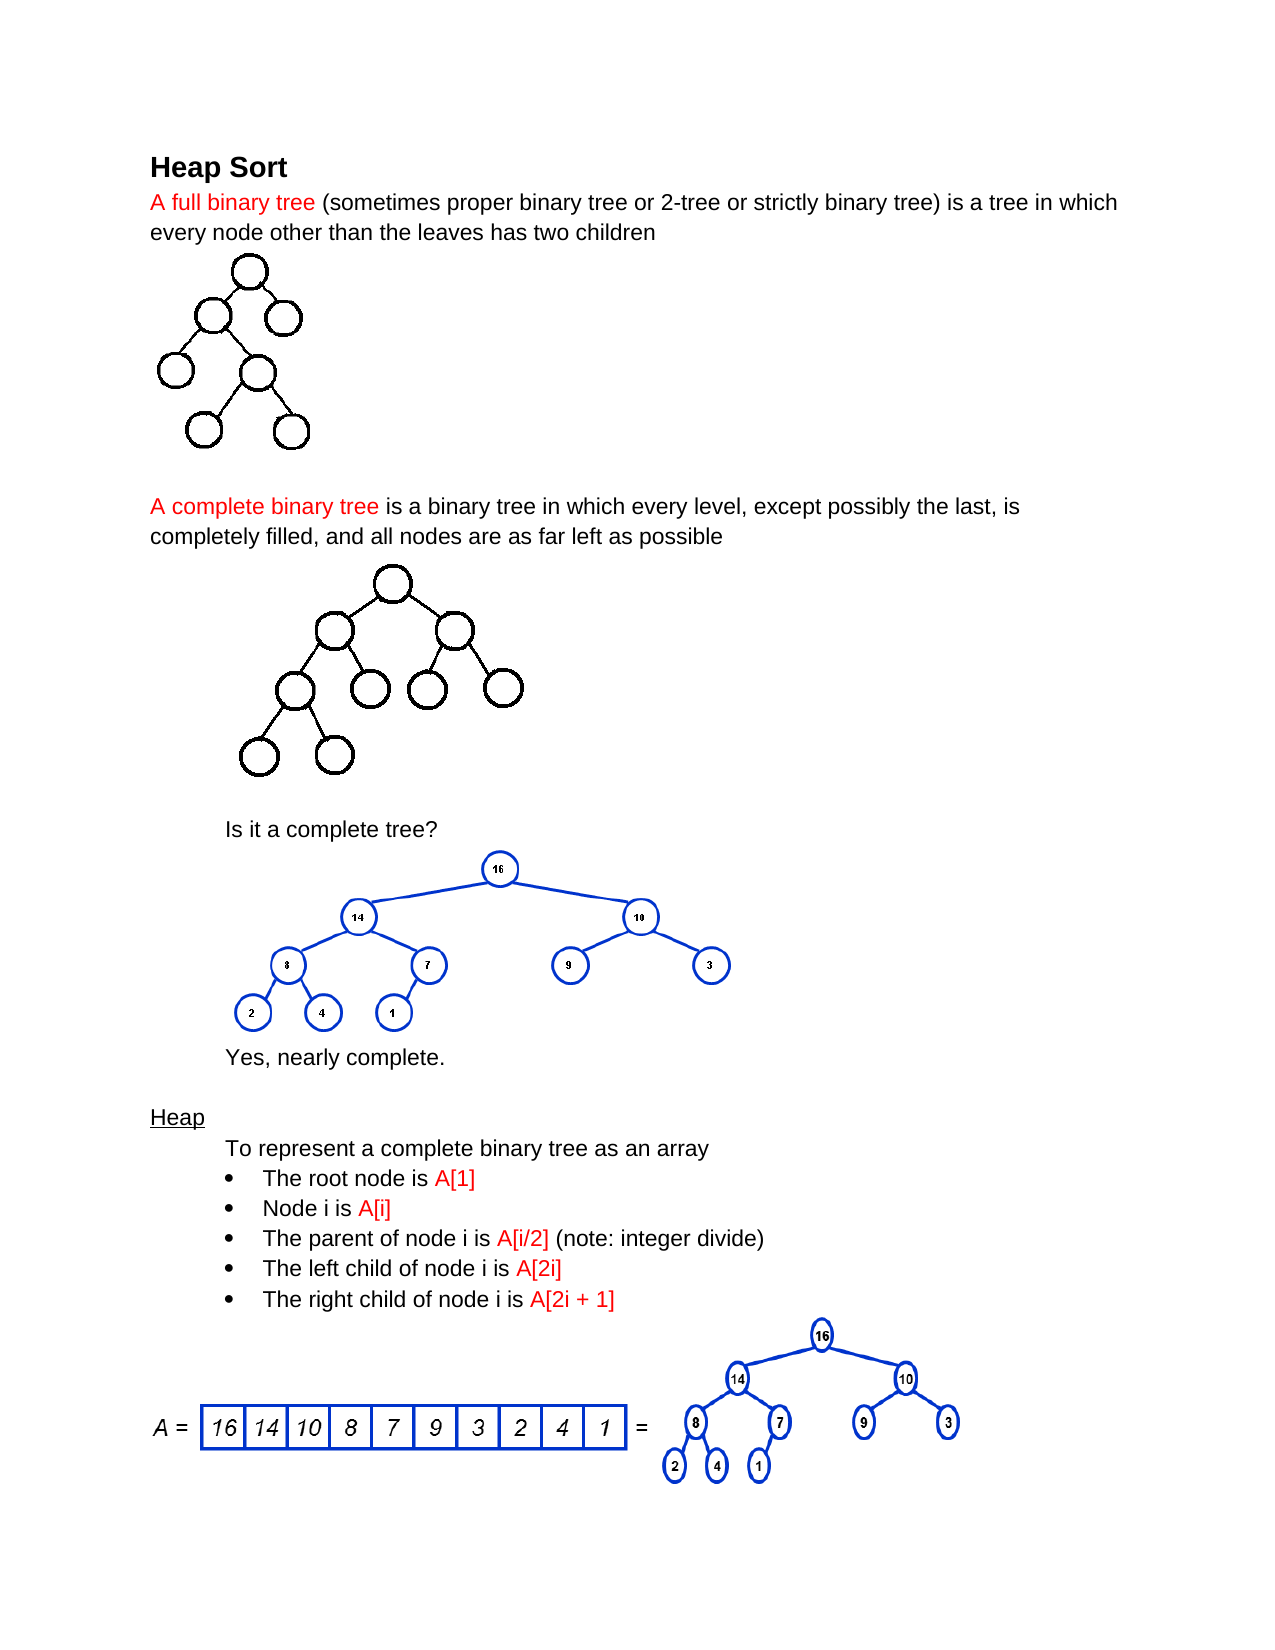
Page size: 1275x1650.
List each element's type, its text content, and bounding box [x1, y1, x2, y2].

text Heap [150, 1104, 1125, 1131]
text A full binary tree (sometimes proper binary tree or 2-tree or strictly binary tree) is a tree in which every node other than the leaves has two children [150, 188, 1125, 245]
picture [225, 845, 734, 1040]
text A complete binary tree is a binary tree in which every level, except possibly the last, is completely filled, and all nodes are as far left as possible [150, 493, 1125, 549]
list The root node is A[1] [225, 1165, 1125, 1191]
picture [225, 553, 527, 782]
text To represent a complete binary tree as an array [150, 1134, 1125, 1161]
text Heap Sort [150, 150, 1125, 183]
list The parent of node i is A[i/2] (note: integer divide) [225, 1225, 1125, 1252]
text Is it a complete tree? [150, 816, 1125, 842]
picture [150, 248, 315, 459]
list The right child of node i is A[2i + 1] [225, 1286, 1125, 1312]
picture [150, 1315, 961, 1485]
list Node i is A[i] [225, 1195, 1125, 1221]
text Yes, nearly complete. [150, 1044, 1125, 1070]
list The left child of node i is A[2i] [225, 1255, 1125, 1282]
